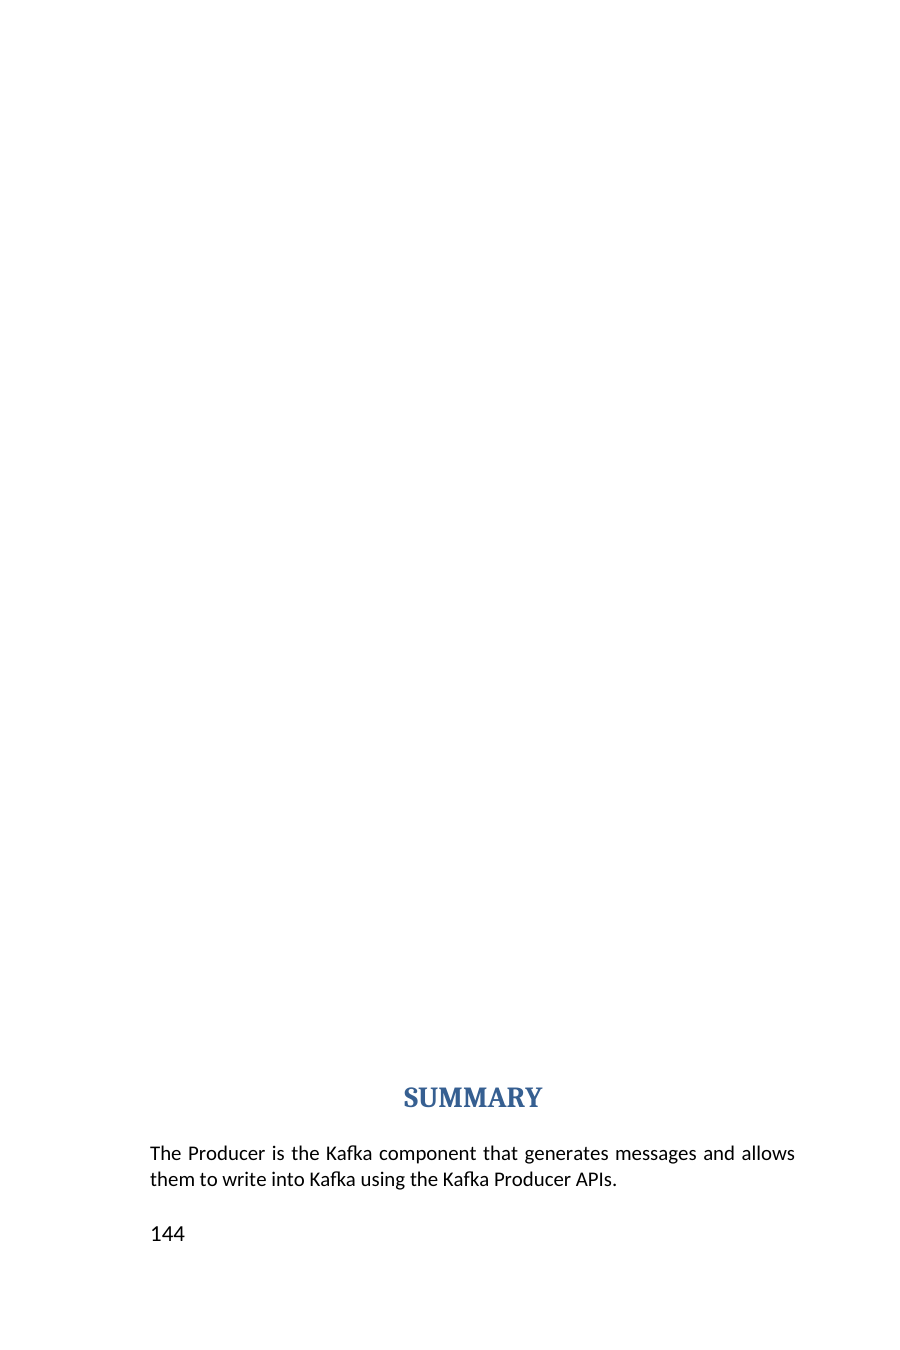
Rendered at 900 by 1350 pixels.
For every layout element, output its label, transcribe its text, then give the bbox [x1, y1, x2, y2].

text The Producer is the Kafka component that generates messages and allows them to write into Kafka using the Kafka Producer APIs. [150, 1141, 796, 1191]
subtitle SUMMARY [150, 1082, 796, 1115]
